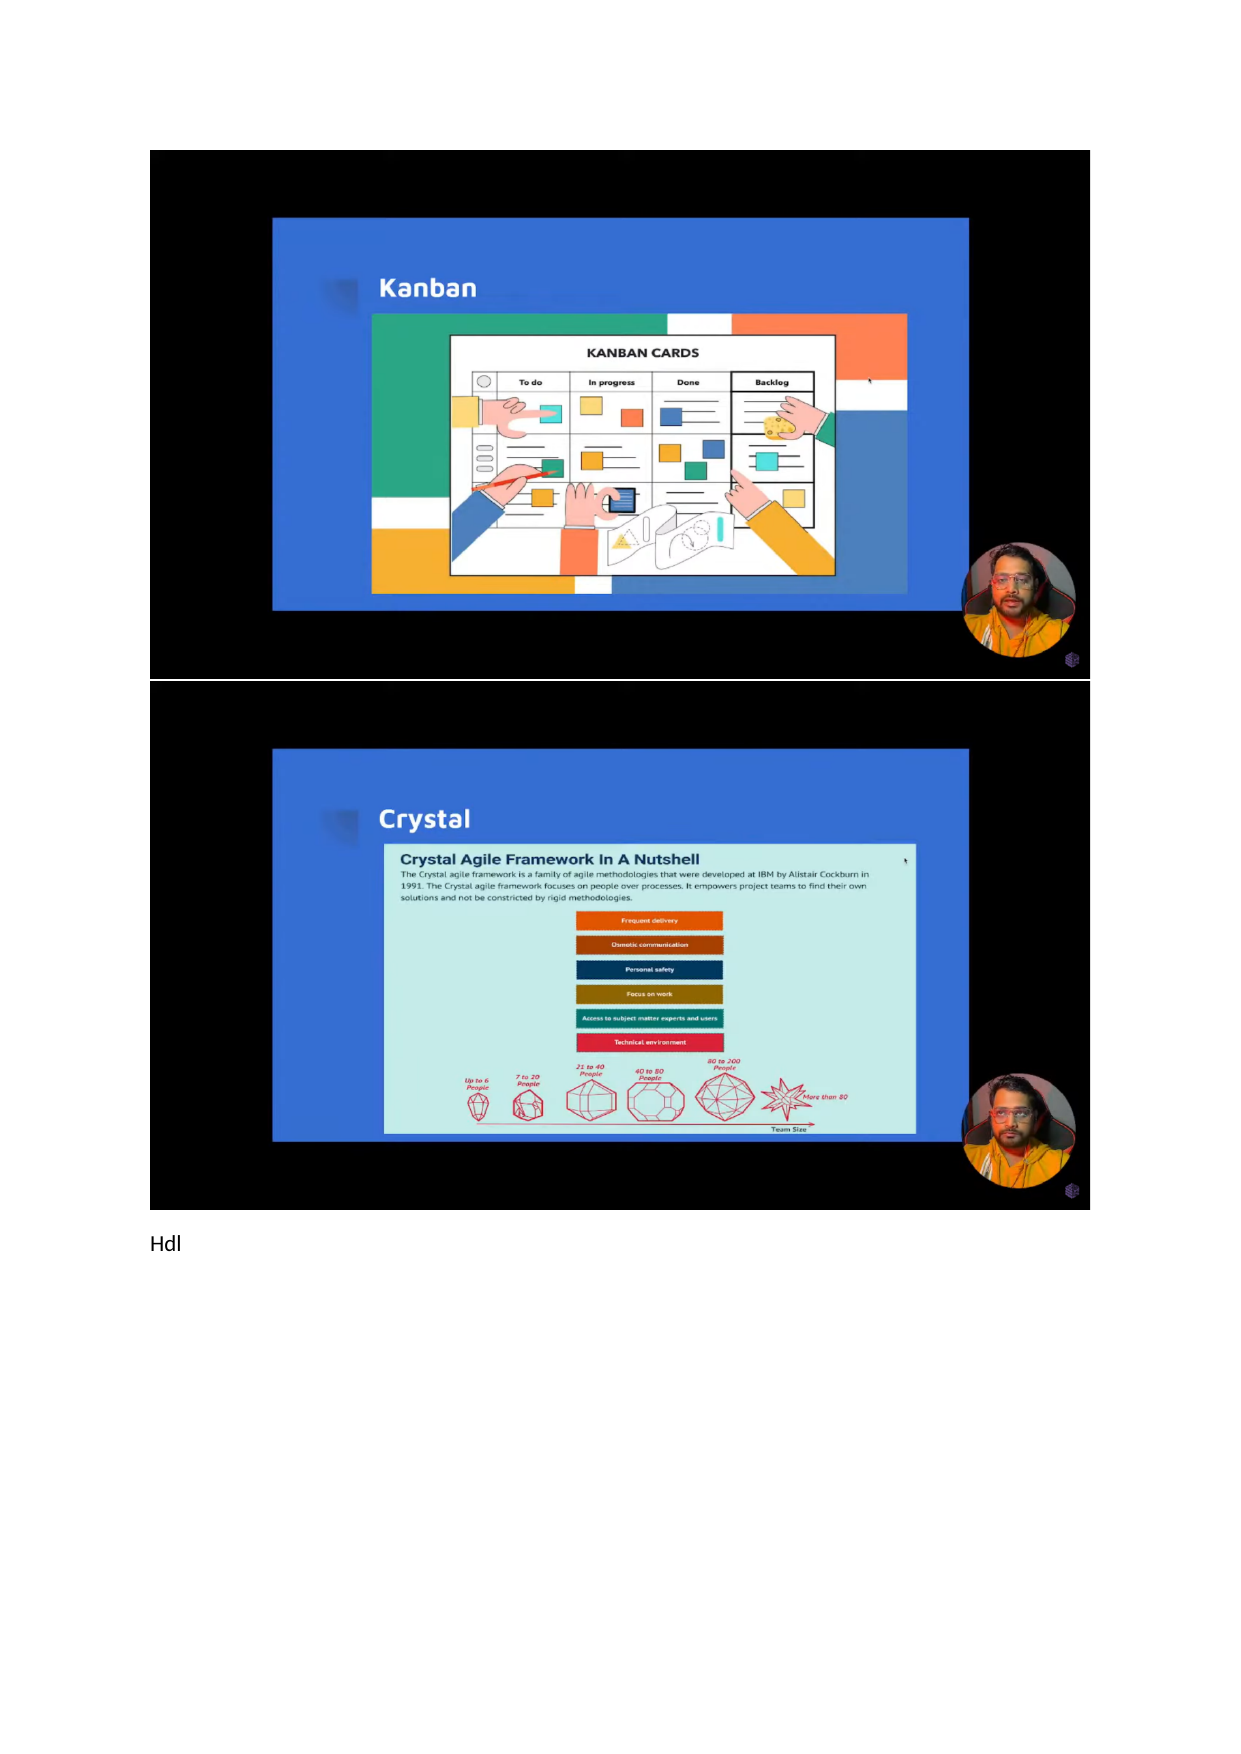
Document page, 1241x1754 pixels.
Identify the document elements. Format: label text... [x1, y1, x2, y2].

text Hdl [150, 1229, 1090, 1257]
picture [150, 681, 1091, 1210]
picture [150, 150, 1091, 679]
